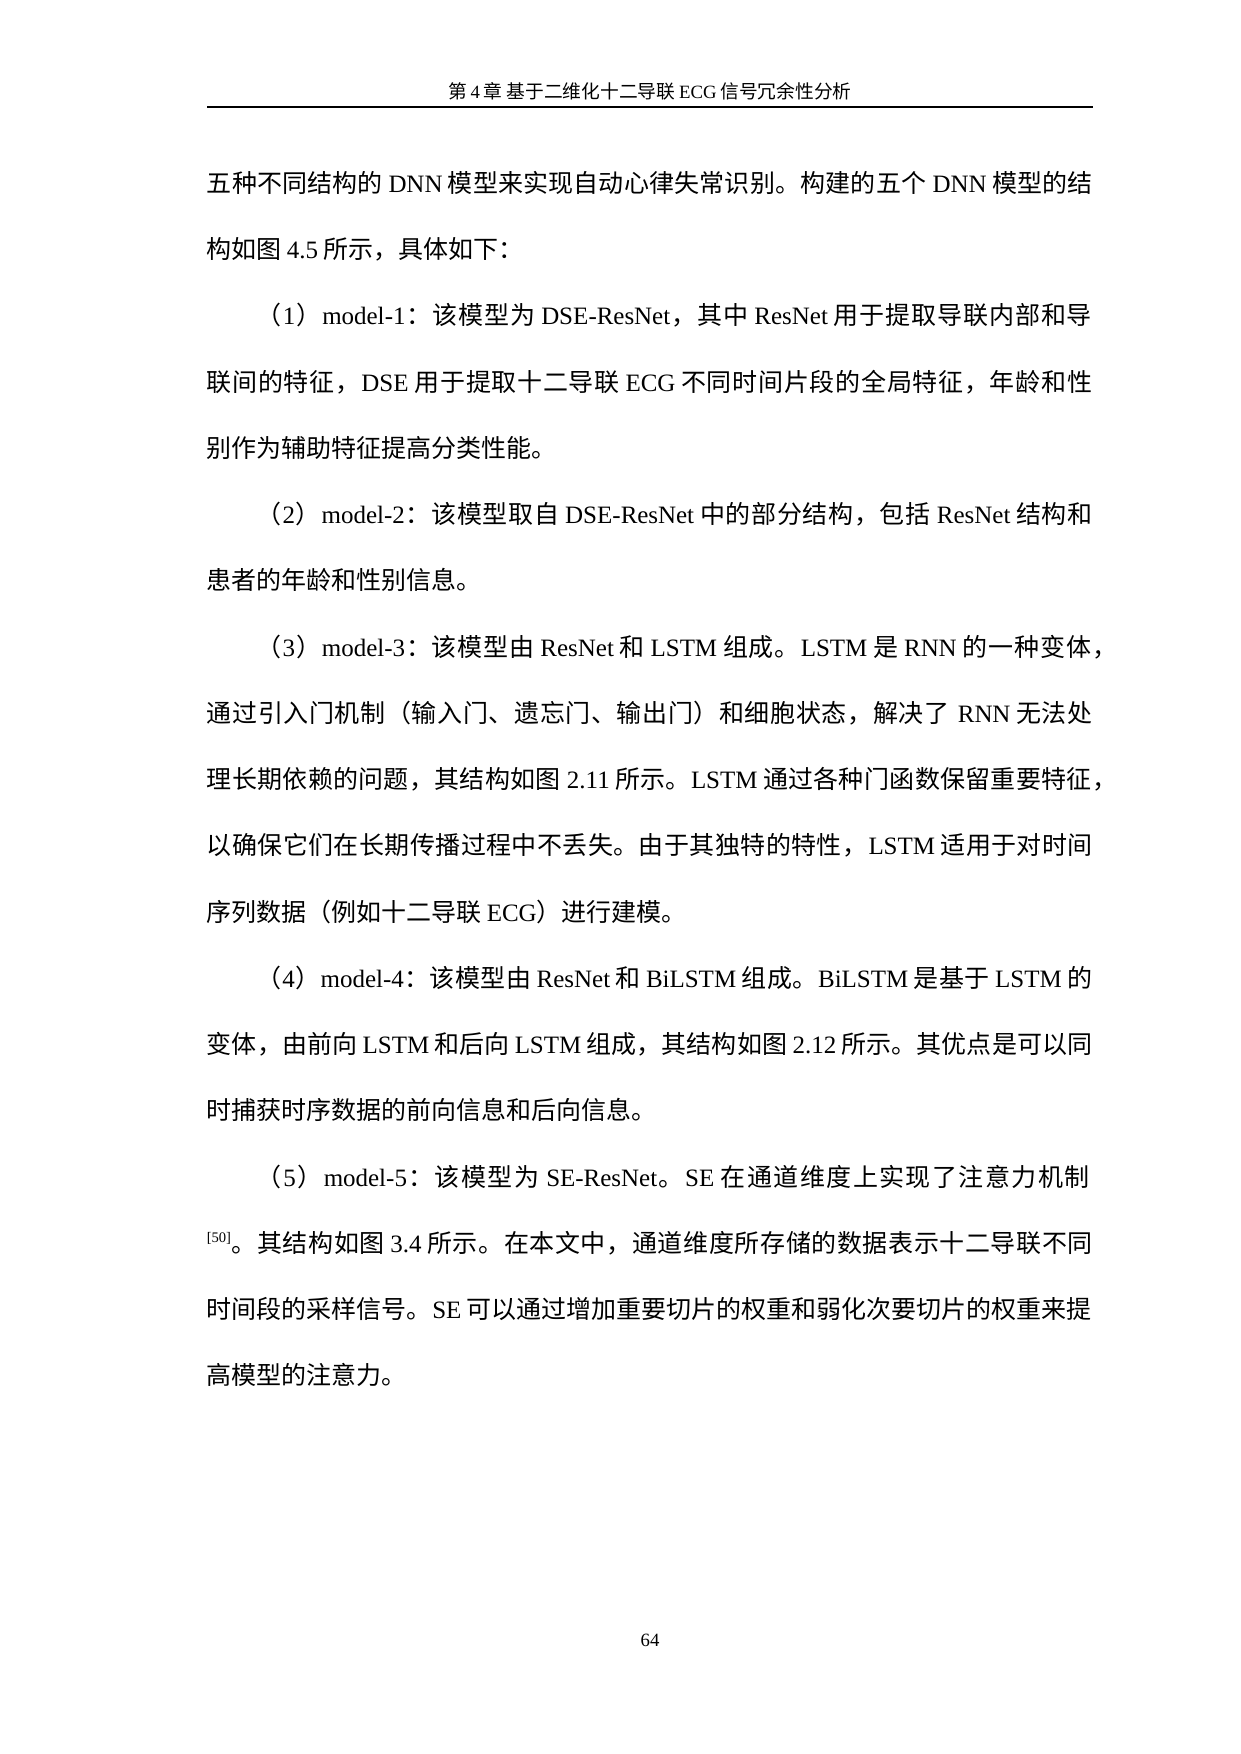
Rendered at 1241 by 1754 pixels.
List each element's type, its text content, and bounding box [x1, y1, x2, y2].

text （1）model-1：该模型为DSE-ResNet，其中ResNet用于提取导联内部和导联间的特征，DSE用于提取十二导联ECG不同时间片段的全局特征，年龄和性别作为辅助特征提高分类性能。 [207, 281, 1093, 479]
text （4）model-4：该模型由ResNet和BiLSTM组成。BiLSTM是基于LSTM的变体，由前向LSTM和后向LSTM组成，其结构如图2.12所示。其优点是可以同时捕获时序数据的前向信息和后向信息。 [207, 943, 1093, 1142]
text （2）model-2：该模型取自DSE-ResNet中的部分结构，包括ResNet结构和患者的年龄和性别信息。 [207, 479, 1093, 612]
text （5）model-5：该模型为SE-ResNet。SE在通道维度上实现了注意力机制[50]。其结构如图3.4所示。在本文中，通道维度所存储的数据表示十二导联不同时间段的采样信号。SE可以通过增加重要切片的权重和弱化次要切片的权重来提高模型的注意力。 [207, 1142, 1093, 1407]
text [207, 148, 1093, 281]
text （3）model-3：该模型由ResNet和LSTM组成。LSTM是RNN的一种变体，通过引入门机制（输入门、遗忘门、输出门）和细胞状态，解决了RNN无法处理长期依赖的问题，其结构如图2.11所示。LSTM通过各种门函数保留重要特征，以确保它们在长期传播过程中不丢失。由于其独特的特性，LSTM适用于对时间序列数据（例如十二导联ECG）进行建模。 [207, 612, 1093, 943]
